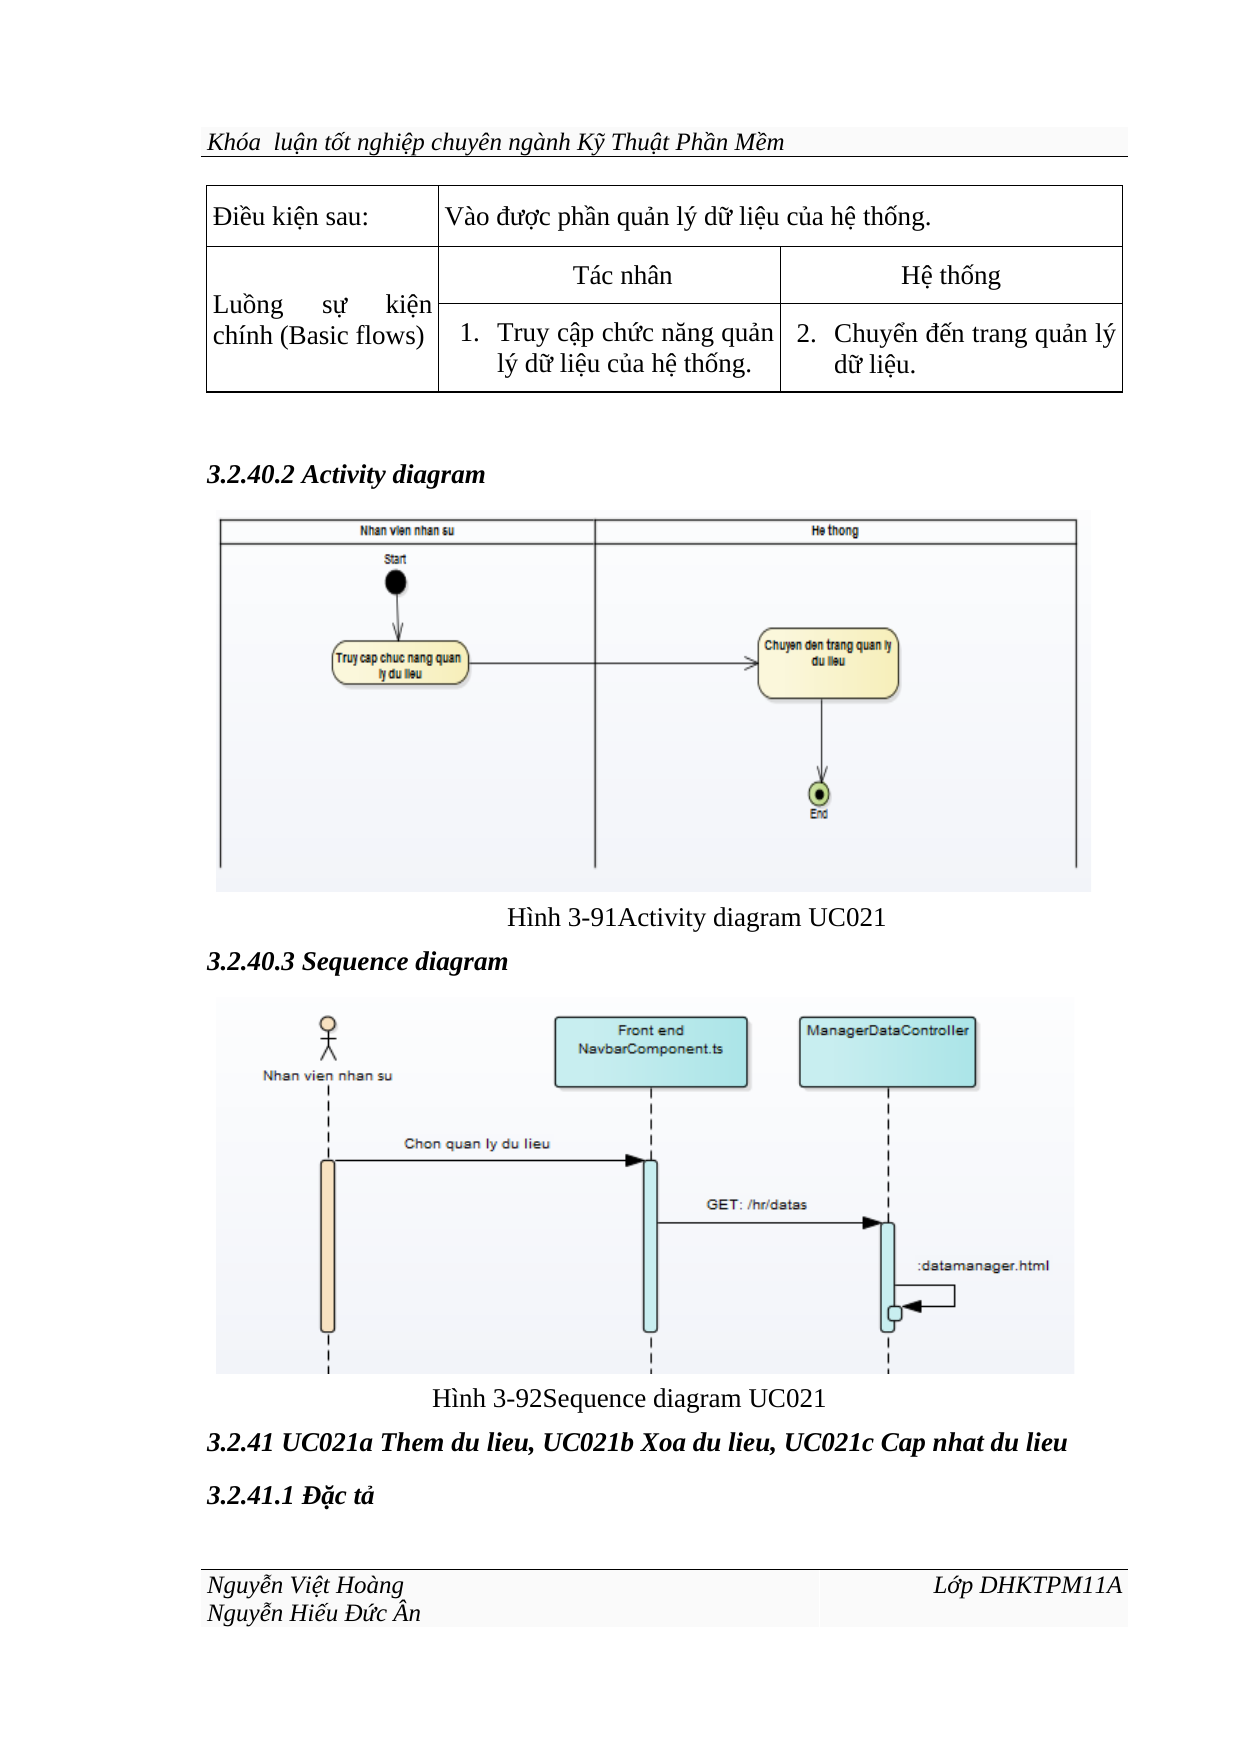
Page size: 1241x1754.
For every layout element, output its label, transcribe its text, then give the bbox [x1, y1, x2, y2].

table_cell Tác nhân [439, 247, 780, 303]
table_cell Hệ thống [781, 247, 1122, 303]
subtitle UC021a Them du lieu, UC021b Xoa du lieu, UC021c Cap nhat du lieu [207, 1426, 1122, 1457]
table_cell Chuyển đến trang quản lý dữ liệu. [781, 304, 1122, 391]
picture [216, 997, 1075, 1374]
picture [216, 510, 1092, 892]
subtitle Đặc tả [207, 1479, 1122, 1510]
table_cell Điều kiện sau: [207, 186, 438, 246]
table_cell Vào được phần quản lý dữ liệu của hệ thống. [439, 186, 1122, 246]
subtitle Sequence diagram [207, 944, 1122, 976]
table_cell Luồng sự kiện chính (Basic flows) [207, 247, 438, 391]
table_cell Truy cập chức năng quản lý dữ liệu của hệ thống. [439, 304, 780, 391]
subtitle Activity diagram [207, 458, 1122, 489]
